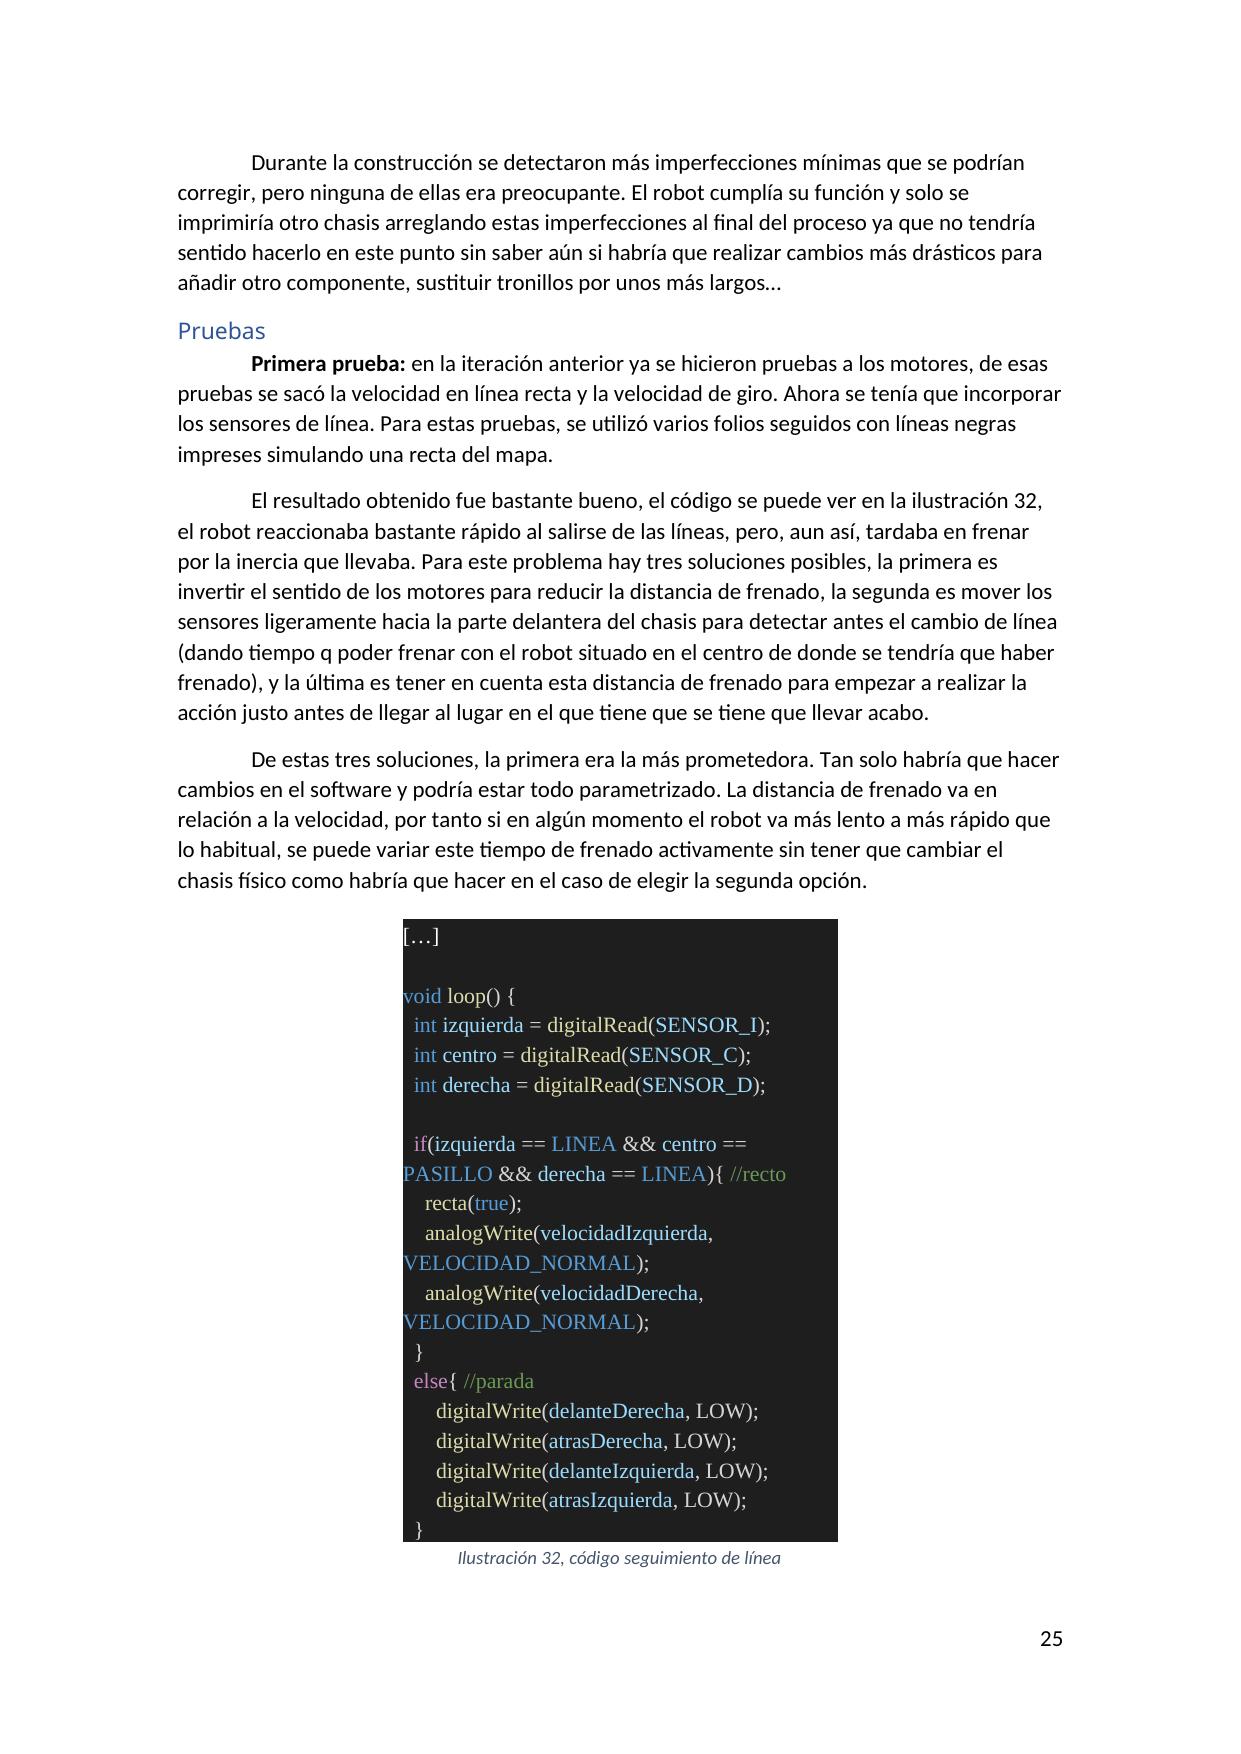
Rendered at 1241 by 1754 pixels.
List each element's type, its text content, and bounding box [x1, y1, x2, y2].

text De estas tres soluciones, la primera era la más prometedora. Tan solo habría que hacer cambios en el software y podría estar todo parametrizado. La distancia de frenado va en relación a la velocidad, por tanto si en algún momento el robot va más lento a más rápido que lo habitual, se puede variar este tiempo de frenado activamente sin tener que cambiar el chasis físico como habría que hacer en el caso de elegir la segunda opción. [177, 745, 1063, 894]
text Durante la construcción se detectaron más imperfecciones mínimas que se podrían corregir, pero ninguna de ellas era preocupante. El robot cumplía su función y solo se imprimiría otro chasis arreglando estas imperfecciones al final del proceso ya que no tendría sentido hacerlo en este punto sin saber aún si habría que realizar cambios más drásticos para añadir otro componente, sustituir tronillos por unos más largos… [177, 148, 1063, 296]
text Primera prueba: en la iteración anterior ya se hicieron pruebas a los motores, de esas pruebas se sacó la velocidad en línea recta y la velocidad de giro. Ahora se tenía que incorporar los sensores de línea. Para estas pruebas, se utilizó varios folios seguidos con líneas negras impreses simulando una recta del mapa. [177, 349, 1063, 468]
text El resultado obtenido fue bastante bueno, el código se puede ver en la ilustración 32, el robot reaccionaba bastante rápido al salirse de las líneas, pero, aun así, tardaba en frenar por la inercia que llevaba. Para este problema hay tres soluciones posibles, la primera es invertir el sentido de los motores para reducir la distancia de frenado, la segunda es mover los sensores ligeramente hacia la parte delantera del chasis para detectar antes el cambio de línea (dando tiempo q poder frenar con el robot situado en el centro de donde se tendría que haber frenado), y la última es tener en cuenta esta distancia de frenado para empezar a realizar la acción justo antes de llegar al lugar en el que tiene que se tiene que llevar acabo. [177, 487, 1063, 726]
text Pruebas [177, 315, 1063, 347]
